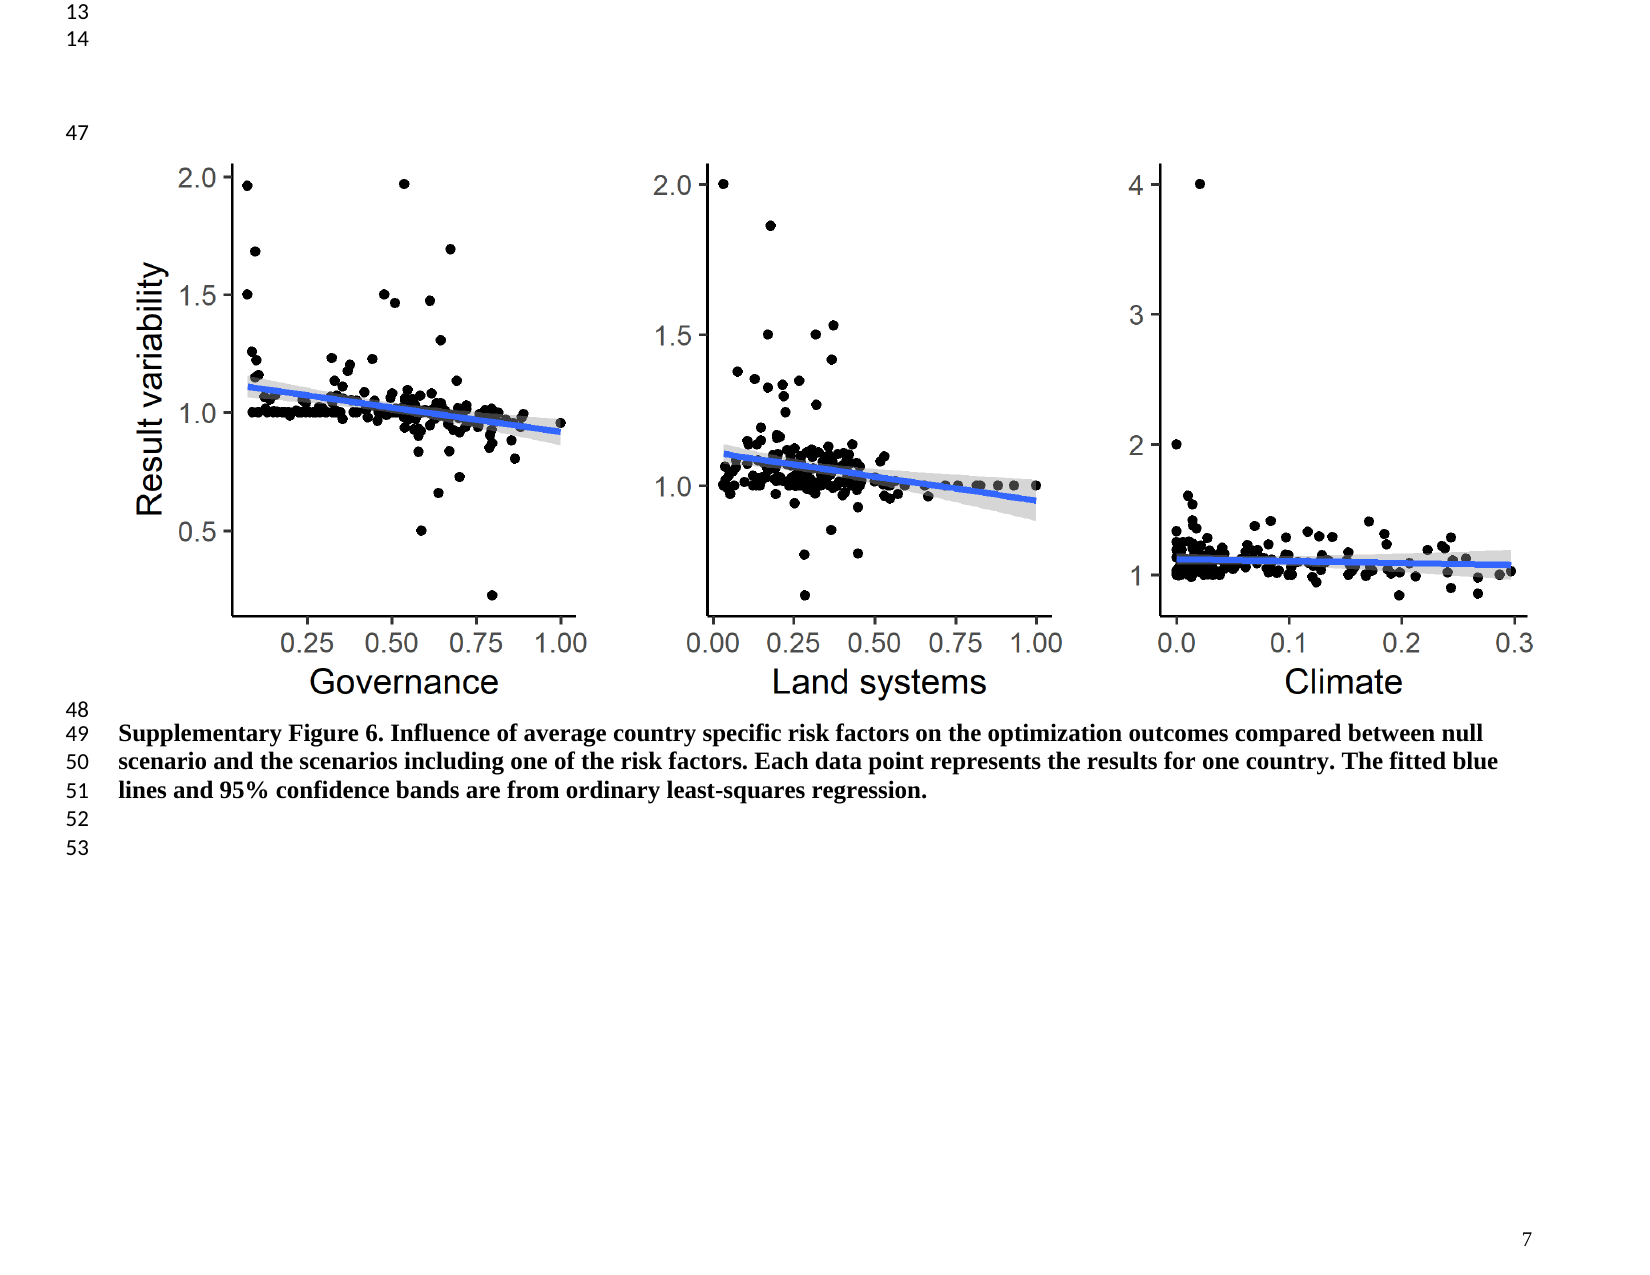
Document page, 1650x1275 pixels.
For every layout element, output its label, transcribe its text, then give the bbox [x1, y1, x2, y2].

picture [118, 146, 1545, 718]
text Supplementary Figure 6. Influence of average country specific risk factors on the optimization outcomes compared between null scenario and the scenarios including one of the risk factors. Each data point represents the results for one country. The fitted blue lines and 95% confidence bands are from ordinary least-squares regression. [118, 718, 1532, 804]
